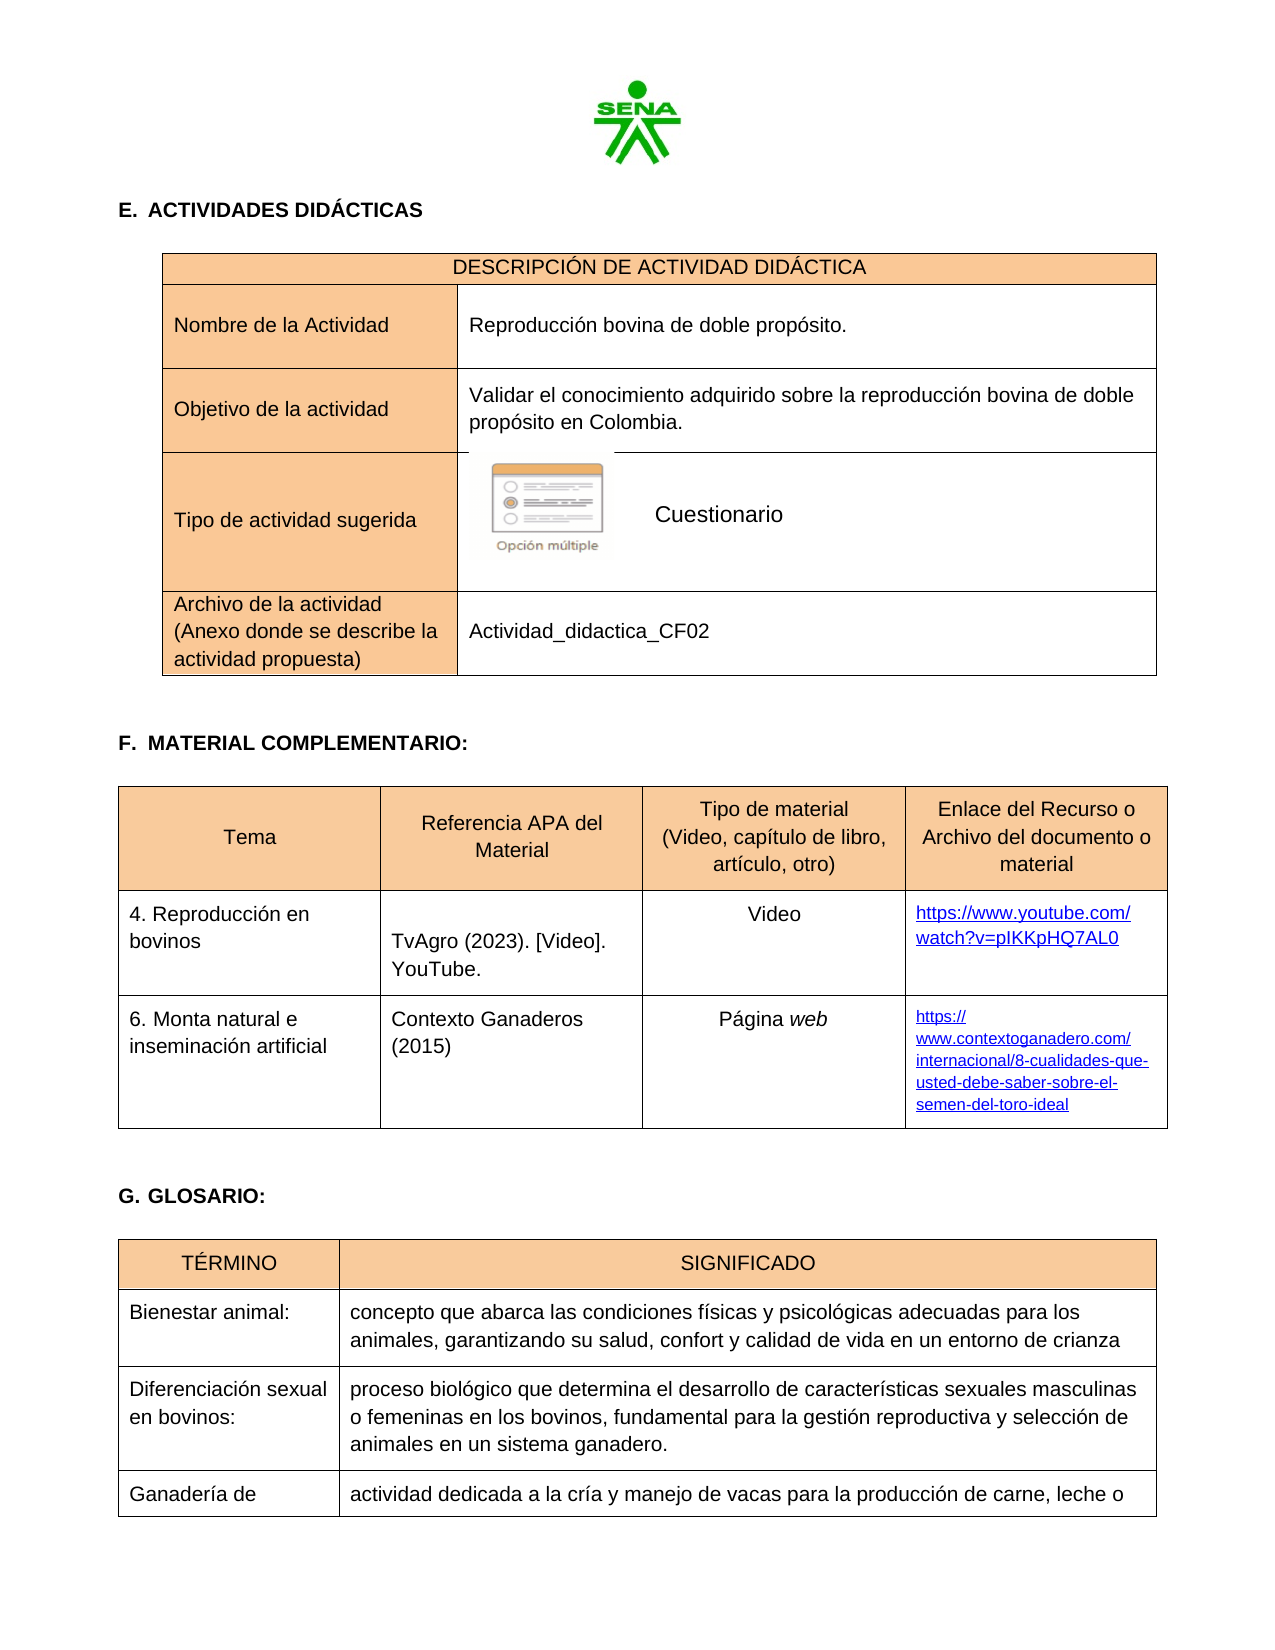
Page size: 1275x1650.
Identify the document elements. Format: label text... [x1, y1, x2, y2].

table_cell Objetivo de la actividad [163, 369, 457, 452]
table_cell Diferenciación sexual en bovinos: [119, 1367, 339, 1470]
table_cell 4. Reproducción en bovinos [119, 891, 380, 995]
table_cell https://www.contextoganadero.com/internacional/8-cualidades-que-usted-debe-saber-sobre-el-semen-del-toro-ideal [906, 996, 1167, 1128]
table_header Enlace del Recurso o Archivo del documento o material [906, 787, 1167, 890]
table_cell Validar el conocimiento adquirido sobre la reproducción bovina de doble propósito en Colombia. [458, 369, 1156, 452]
table_cell 6. Monta natural e inseminación artificial [119, 996, 380, 1128]
table_cell Tipo de actividad sugerida [163, 453, 457, 591]
table_cell concepto que abarca las condiciones físicas y psicológicas adecuadas para los animales, garantizando su salud, confort y calidad de vida en un entorno de crianza [340, 1290, 1156, 1366]
table_header Tipo de material (Video, capítulo de libro, artículo, otro) [643, 787, 905, 890]
table_header SIGNIFICADO [340, 1240, 1156, 1288]
table_cell Reproducción bovina de doble propósito. [458, 285, 1156, 368]
table_header DESCRIPCIÓN DE ACTIVIDAD DIDÁCTICA [163, 254, 1156, 284]
table_cell Nombre de la Actividad [163, 285, 457, 368]
table_cell Actividad_didactica_CF02 [458, 592, 1156, 674]
table_cell Página web [643, 996, 905, 1128]
table_cell Archivo de la actividad (Anexo donde se describe la actividad propuesta) [163, 592, 457, 674]
table_header Referencia APA del Material [381, 787, 642, 890]
table_cell Ganadería de bovinos: [119, 1471, 339, 1516]
list MATERIAL COMPLEMENTARIO: [118, 731, 1157, 754]
table_cell https://www.youtube.com/watch?v=pIKKpHQ7AL0 [906, 891, 1167, 995]
table_cell Bienestar animal: [119, 1290, 339, 1366]
table_cell Video [643, 891, 905, 995]
table_cell proceso biológico que determina el desarrollo de características sexuales masculinas o femeninas en los bovinos, fundamental para la gestión reproductiva y selección de animales en un sistema ganadero. [340, 1367, 1156, 1470]
picture [588, 75, 687, 172]
list ACTIVIDADES DIDÁCTICAS [118, 198, 1157, 222]
list GLOSARIO: [118, 1184, 1157, 1208]
picture [468, 452, 615, 560]
table_cell TvAgro (2023). [Video]. YouTube. [381, 891, 642, 995]
table_cell actividad dedicada a la cría y manejo de vacas para la producción de carne, leche o ambos. [340, 1471, 1156, 1516]
table_cell [458, 453, 1156, 591]
table_header Tema [119, 787, 380, 890]
table_header TÉRMINO [119, 1240, 339, 1288]
table_cell Contexto Ganaderos (2015) [381, 996, 642, 1128]
